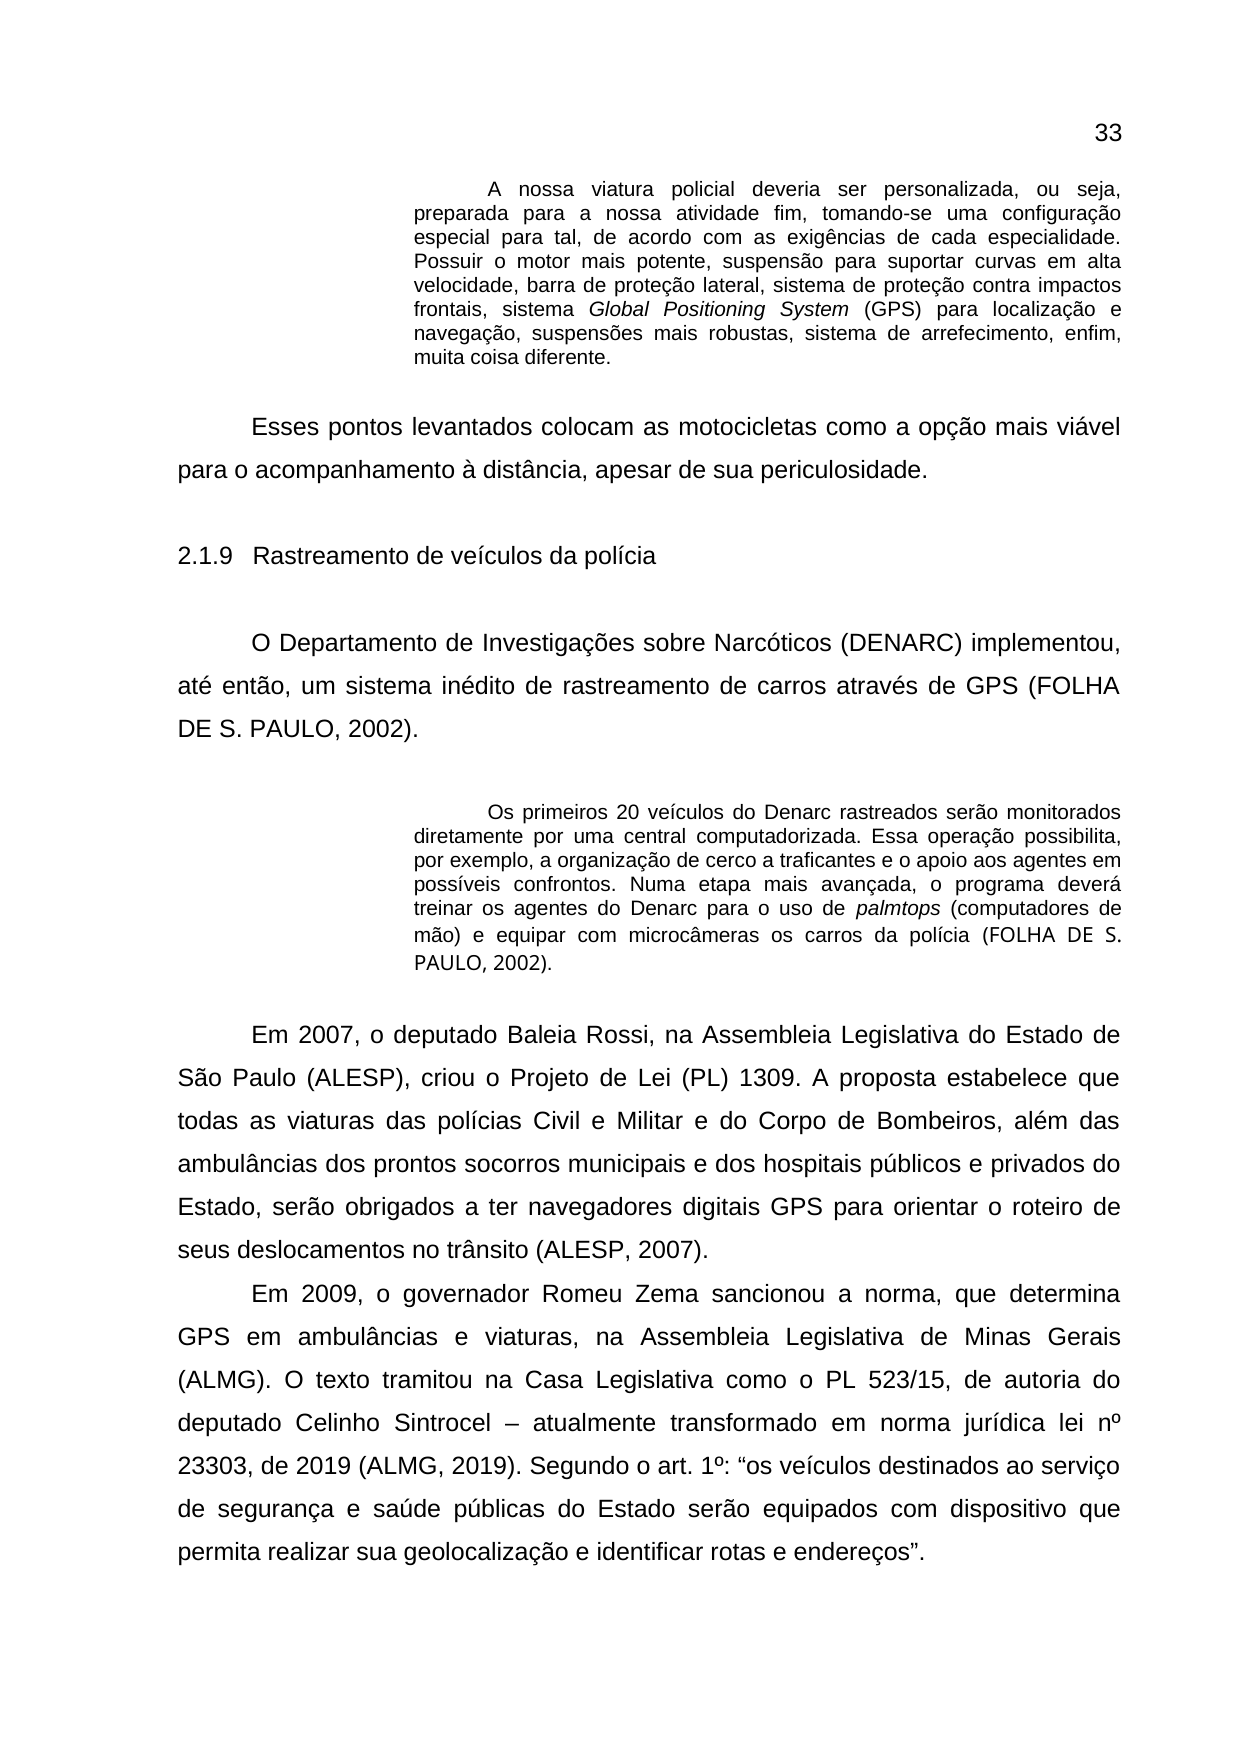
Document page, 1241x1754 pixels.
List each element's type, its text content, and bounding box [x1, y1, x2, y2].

text Em 2009, o governador Romeu Zema sancionou a norma, que determina GPS em ambulâncias e viaturas, na Assembleia Legislativa de Minas Gerais (ALMG). O texto tramitou na Casa Legislativa como o PL 523/15, de autoria do deputado Celinho Sintrocel – atualmente transformado em norma jurídica lei nº 23303, de 2019 (ALMG, 2019). Segundo o art. 1º: “os veículos destinados ao serviço de segurança e saúde públicas do Estado serão equipados com dispositivo que permita realizar sua geolocalização e identificar rotas e endereços”. [177, 1279, 1122, 1566]
text Os primeiros 20 veículos do Denarc rastreados serão monitorados diretamente por uma central computadorizada. Essa operação possibilita, por exemplo, a organização de cerco a traficantes e o apoio aos agentes em possíveis confrontos. Numa etapa mais avançada, o programa deverá treinar os agentes do Denarc para o uso de palmtops (computadores de mão) e equipar com microcâmeras os carros da polícia (FOLHA DE S. PAULO, 2002). [413, 800, 1122, 977]
subtitle Rastreamento de veículos da polícia [177, 541, 1122, 570]
text A nossa viatura policial deveria ser personalizada, ou seja, preparada para a nossa atividade fim, tomando-se uma configuração especial para tal, de acordo com as exigências de cada especialidade. Possuir o motor mais potente, suspensão para suportar curvas em alta velocidade, barra de proteção lateral, sistema de proteção contra impactos frontais, sistema Global Positioning System (GPS) para localização e navegação, suspensões mais robustas, sistema de arrefecimento, enfim, muita coisa diferente. [413, 177, 1122, 369]
text Em 2007, o deputado Baleia Rossi, na Assembleia Legislativa do Estado de São Paulo (ALESP), criou o Projeto de Lei (PL) 1309. A proposta estabelece que todas as viaturas das polícias Civil e Militar e do Corpo de Bombeiros, além das ambulâncias dos prontos socorros municipais e dos hospitais públicos e privados do Estado, serão obrigados a ter navegadores digitais GPS para orientar o roteiro de seus deslocamentos no trânsito (ALESP, 2007). [177, 1020, 1122, 1264]
text Esses pontos levantados colocam as motocicletas como a opção mais viável para o acompanhamento à distância, apesar de sua periculosidade. [177, 412, 1122, 484]
text O Departamento de Investigações sobre Narcóticos (DENARC) implementou, até então, um sistema inédito de rastreamento de carros através de GPS (FOLHA DE S. PAULO, 2002). [177, 628, 1122, 743]
